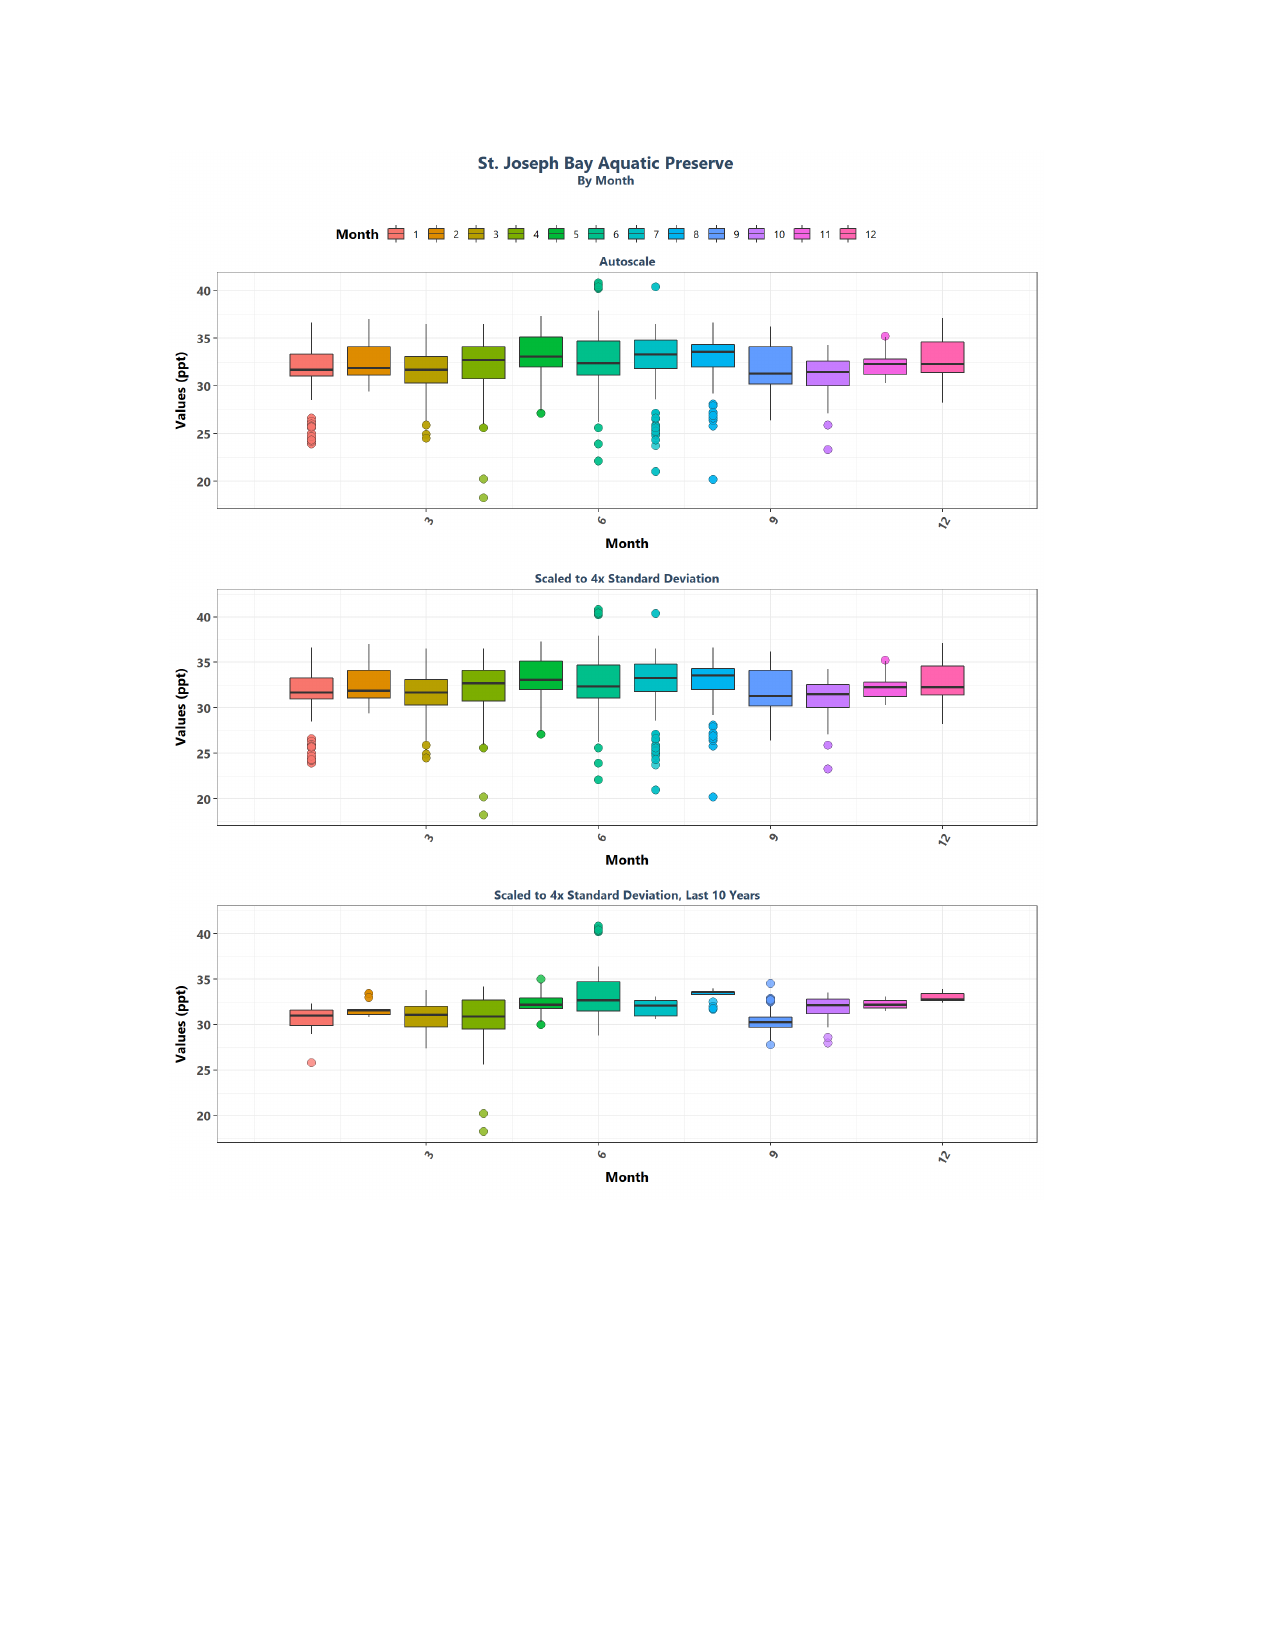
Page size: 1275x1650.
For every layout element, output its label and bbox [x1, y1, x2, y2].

picture [168, 150, 1044, 1200]
